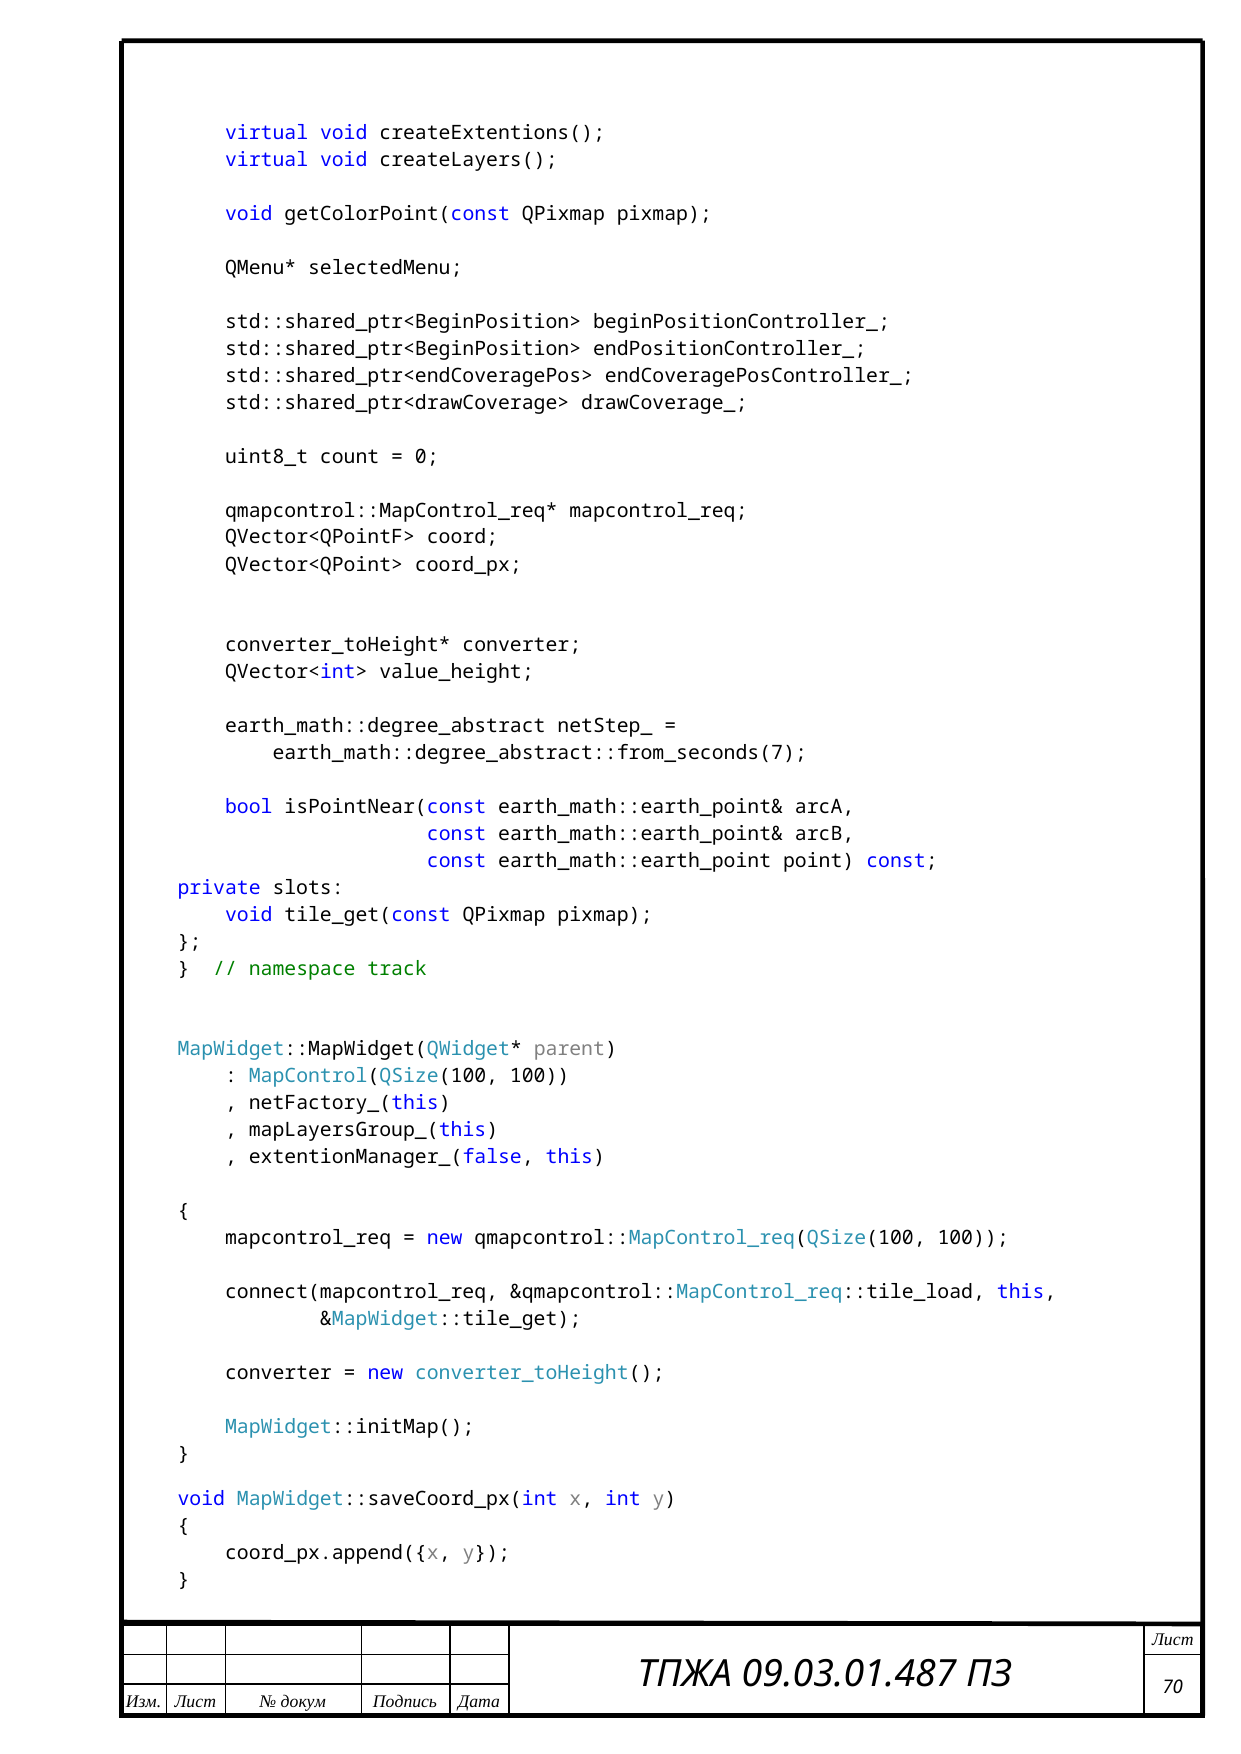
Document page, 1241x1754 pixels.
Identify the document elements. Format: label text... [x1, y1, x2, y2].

text , netFactory_(this) [177, 1088, 1152, 1115]
text earth_math::degree_abstract netStep_ = [177, 712, 1152, 739]
text const earth_math::earth_point point) const; [177, 847, 1152, 873]
text uint8_t count = 0; [177, 442, 1152, 469]
text coord_px.append({x, y}); [177, 1539, 1152, 1566]
text void getColorPoint(const QPixmap pixmap); [177, 199, 1152, 226]
text } // namespace track [177, 954, 1152, 981]
text virtual void createExtentions(); [177, 118, 1152, 145]
text QVector<int> value_height; [177, 658, 1152, 685]
text QMenu* selectedMenu; [177, 253, 1152, 280]
text } [177, 1566, 1152, 1593]
text void MapWidget::saveCoord_px(int x, int y) [177, 1485, 1152, 1512]
text , extentionManager_(false, this) [177, 1142, 1152, 1169]
text virtual void createLayers(); [177, 145, 1152, 172]
text qmapcontrol::MapControl_req* mapcontrol_req; [177, 496, 1152, 523]
text connect(mapcontrol_req, &qmapcontrol::MapControl_req::tile_load, this, [177, 1277, 1152, 1304]
text converter_toHeight* converter; [177, 631, 1152, 658]
text , mapLayersGroup_(this) [177, 1115, 1152, 1142]
text }; [177, 927, 1152, 954]
text converter = new converter_toHeight(); [177, 1358, 1152, 1385]
text { [177, 1196, 1152, 1223]
text earth_math::degree_abstract::from_seconds(7); [177, 739, 1152, 766]
text MapWidget::MapWidget(QWidget* parent) [177, 1034, 1152, 1061]
text const earth_math::earth_point& arcB, [177, 819, 1152, 847]
text std::shared_ptr<BeginPosition> endPositionController_; [177, 334, 1152, 361]
text MapWidget::initMap(); [177, 1412, 1152, 1439]
text } [177, 1439, 1152, 1466]
text QVector<QPointF> coord; [177, 523, 1152, 550]
text void tile_get(const QPixmap pixmap); [177, 901, 1152, 927]
text private slots: [177, 873, 1152, 901]
text : MapControl(QSize(100, 100)) [177, 1061, 1152, 1088]
text &MapWidget::tile_get); [177, 1304, 1152, 1331]
text { [177, 1512, 1152, 1539]
text std::shared_ptr<BeginPosition> beginPositionController_; [177, 307, 1152, 334]
text std::shared_ptr<endCoveragePos> endCoveragePosController_; [177, 361, 1152, 388]
text bool isPointNear(const earth_math::earth_point& arcA, [177, 793, 1152, 819]
text std::shared_ptr<drawCoverage> drawCoverage_; [177, 388, 1152, 415]
text QVector<QPoint> coord_px; [177, 550, 1152, 577]
text mapcontrol_req = new qmapcontrol::MapControl_req(QSize(100, 100)); [177, 1223, 1152, 1250]
